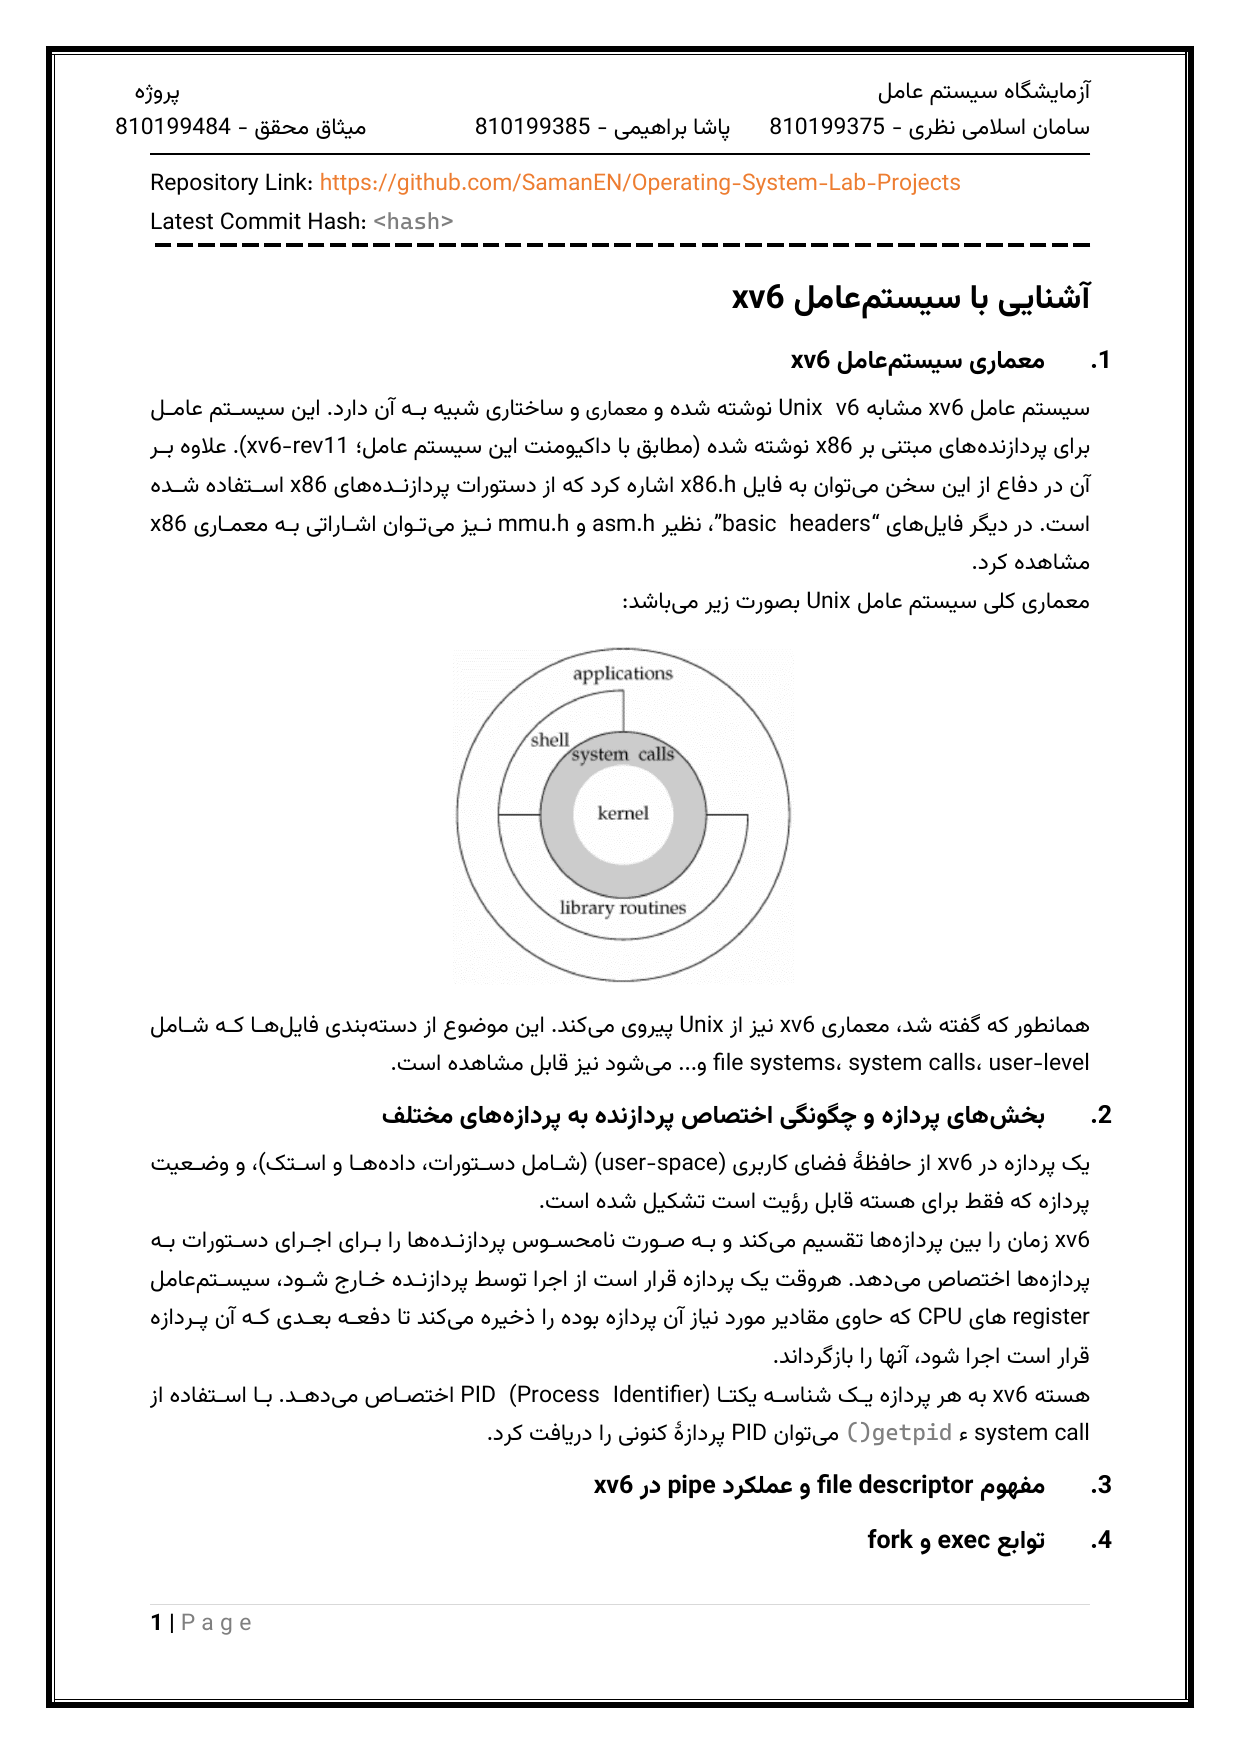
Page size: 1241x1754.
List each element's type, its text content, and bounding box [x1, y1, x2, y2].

subtitle مفهوم file descriptor و عملکرد pipe در xv6 [150, 1468, 1090, 1507]
text Latest Commit Hash: <hash> [150, 206, 1090, 247]
subtitle آشنایی با سیستم‌عامل xv6 [150, 274, 1090, 327]
text معماری کلی سیستم عامل Unix بصورت زیر می‌باشد: [150, 585, 1090, 621]
subtitle معماری سیستم‌عامل xv6 [150, 343, 1090, 382]
text xv6 زمان را بین پردازه‌ها تقسیم می‌کند و به صورت نامحسوس پردازنده‌ها را برای اجرای دستورات به پردازه‌ها اختصاص می‌دهد. هروقت یک پردازه قرار است از اجرا توسط پردازنده خارج شود، سیستم‌عامل register های CPU که حاوی مقادیر مورد نیاز آن پردازه بوده را ذخیره می‌کند تا دفعه بعدی که آن پردازه قرار است اجرا شود، آنها را بازگرداند. [150, 1224, 1090, 1376]
text یک پردازه در xv6 از حافظۀ فضای کاربری (user-space) (شامل دستورات، داده‌ها و استک)، و وضعیت پردازه که فقط برای هسته قابل رؤیت است تشکیل شده است. [150, 1147, 1090, 1221]
subtitle بخش‌های پردازه و چگونگی اختصاص پردازنده به پردازه‌های مختلف [150, 1098, 1090, 1137]
subtitle توابع exec و fork [150, 1523, 1090, 1562]
picture [435, 623, 805, 998]
text Repository Link: https://github.com/SamanEN/Operating-System-Lab-Projects [150, 167, 1090, 203]
text هسته xv6 به هر پردازه یک شناسه یکتا PID (Process Identifier) اختصاص می‌دهد. با استفاده از system call ء getpid() می‌توان PID پردازۀ کنونی را دریافت کرد. [150, 1378, 1090, 1453]
text سیستم عامل xv6 مشابه Unix v6 نوشته شده و معماری و ساختاری شبیه به آن دارد. این سیستم عامل برای پردازنده‌های مبتنی بر x86 نوشته شده (مطابق با داکیومنت این سیستم عامل؛ xv6-rev11). علاوه بر آن در دفاع از این سخن می‌توان به فایل x86.h اشاره کرد که از دستورات پردازنده‌های x86 استفاده شده است. در دیگر فایل‌های “basic headers”، نظیر asm.h و mmu.h نیز می‌توان اشاراتی به معماری x86 مشاهده کرد. [150, 392, 1090, 582]
text همانطور که گفته شد، معماری xv6 نیز از Unix پیروی می‌کند. این موضوع از دسته‌بندی فایل‌ها که شامل file systems، system calls، user-level و... می‌شود نیز قابل مشاهده است. [150, 1008, 1090, 1083]
